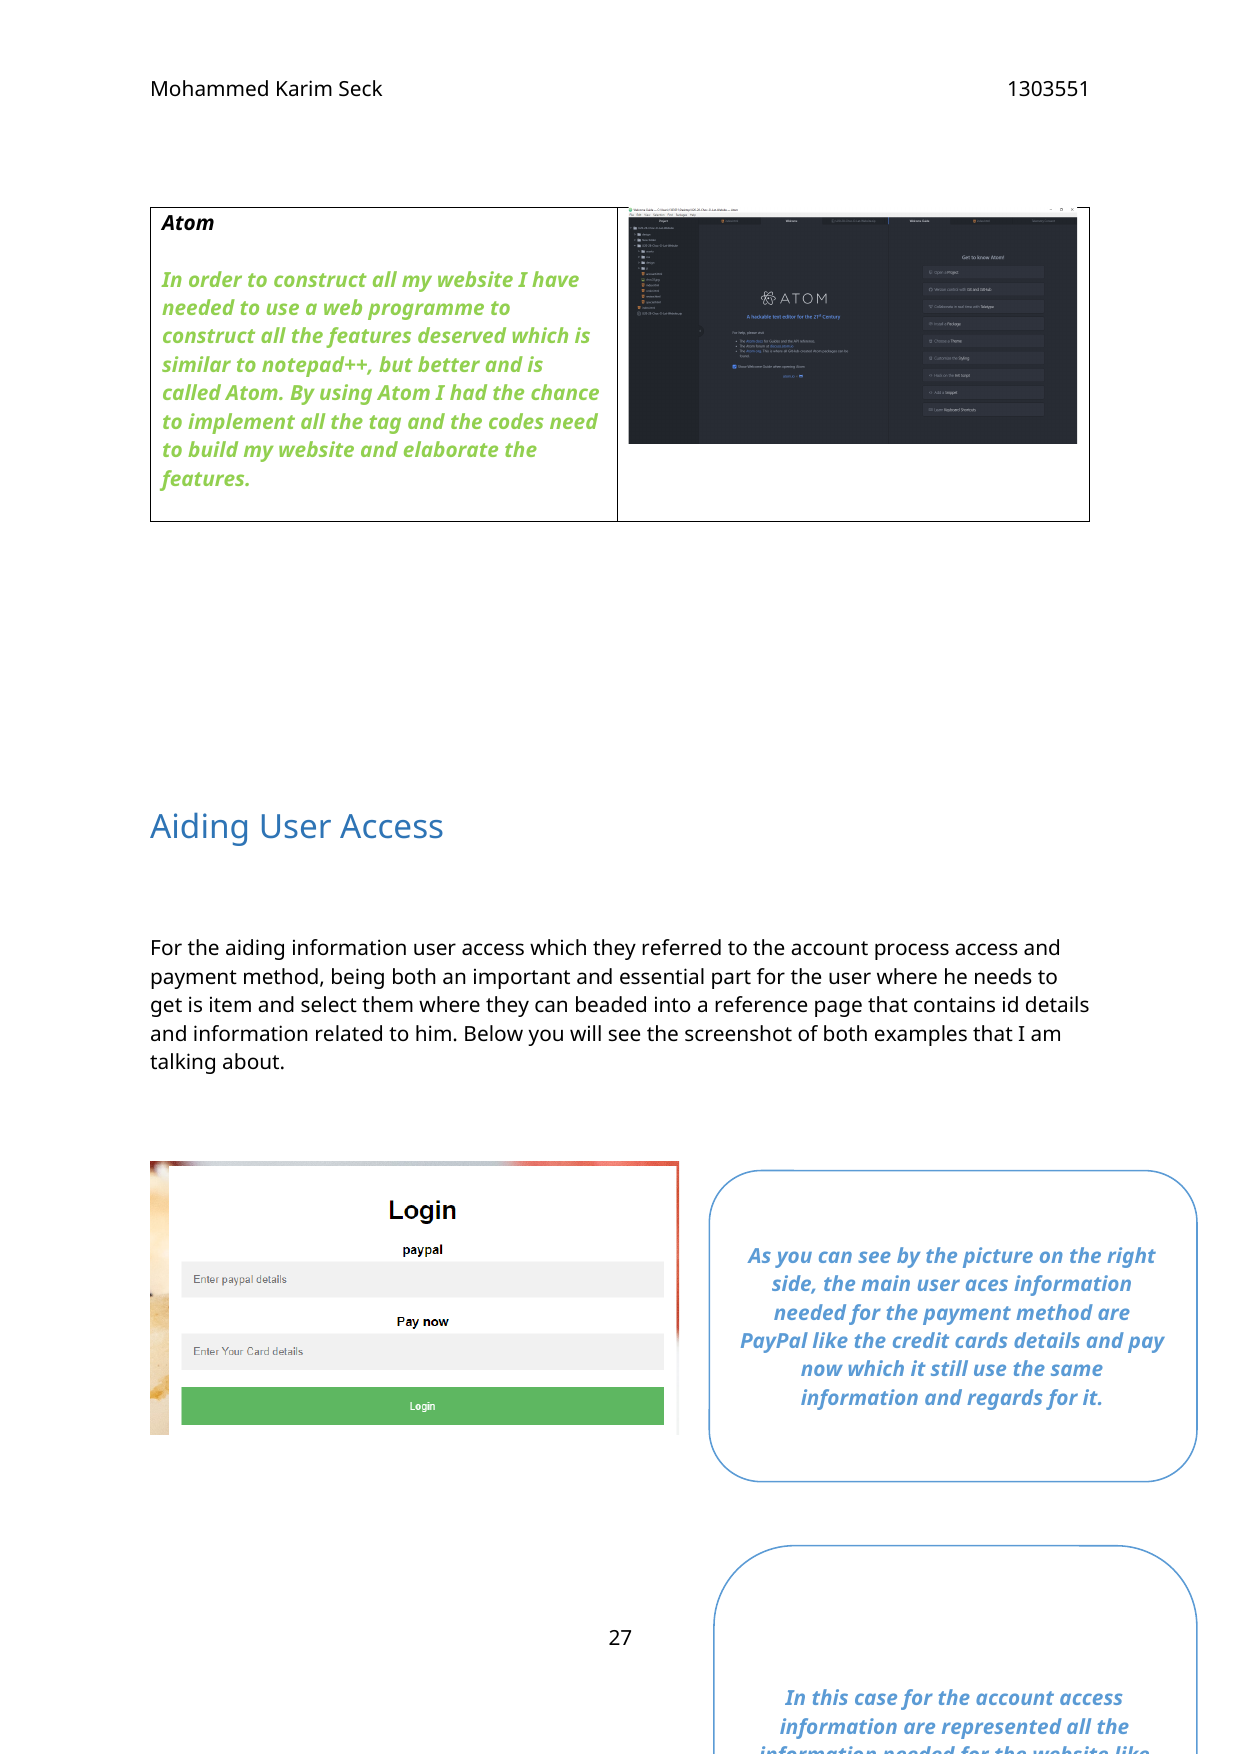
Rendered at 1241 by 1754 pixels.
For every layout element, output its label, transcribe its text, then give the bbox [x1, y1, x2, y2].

picture [628, 207, 1078, 444]
subtitle Aiding User Access [150, 803, 1090, 848]
table_header [618, 208, 1089, 521]
text For the aiding information user access which they referred to the account process access and payment method, being both an important and essential part for the user where he needs to get is item and select them where they can beaded into a reference page that contains id details and information related to him. Below you will see the screenshot of both examples that I am talking about. [150, 933, 1090, 1076]
picture [150, 1161, 680, 1435]
table_header Atom In order to construct all my website I have needed to use a web programme to construct all the features deserved which is similar to notepad++, but better and is called Atom. By using Atom I had the chance to implement all the tag and the codes need to build my website and elaborate the features. [151, 208, 617, 521]
